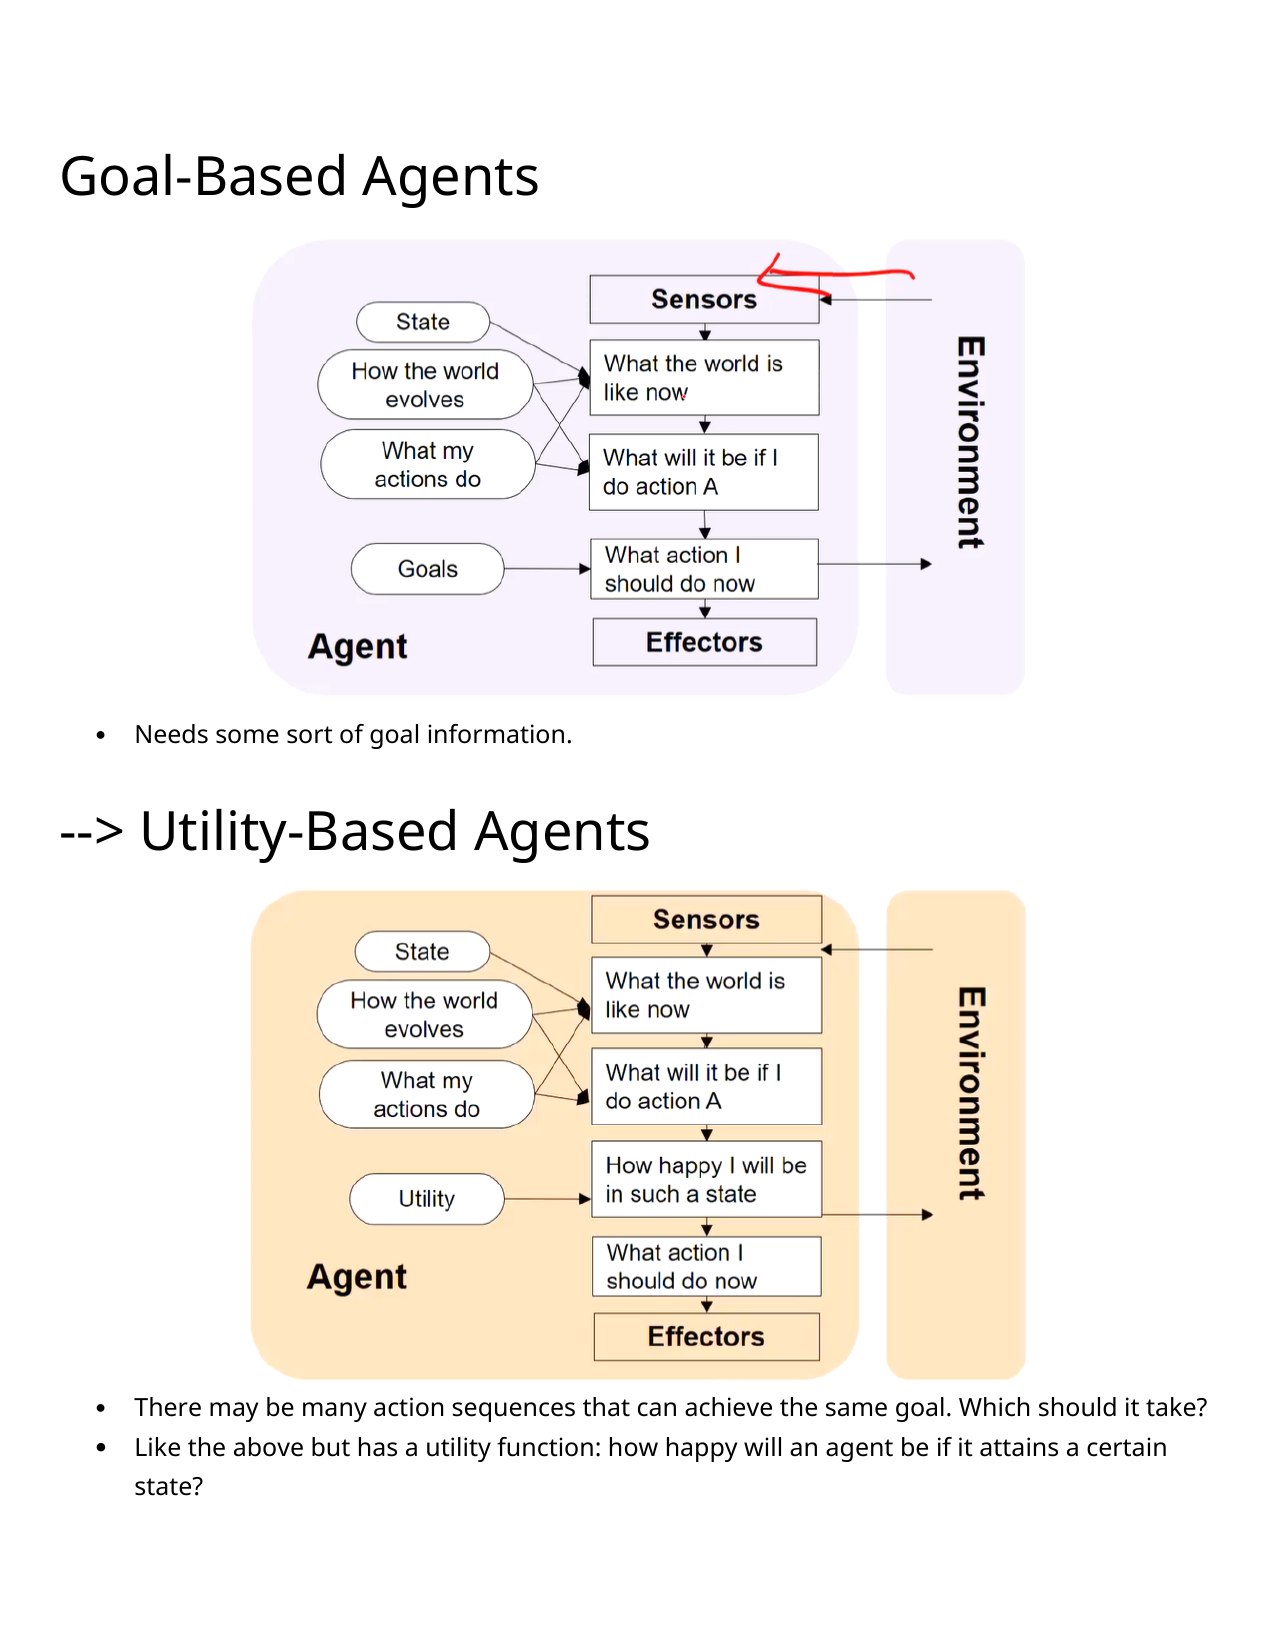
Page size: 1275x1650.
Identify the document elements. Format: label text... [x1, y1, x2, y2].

subtitle Goal-Based Agents [59, 137, 1216, 211]
list There may be many action sequences that can achieve the same goal. Which should it take? [97, 1390, 1216, 1424]
list Needs some sort of goal information. [97, 717, 1216, 751]
list Like the above but has a utility function: how happy will an agent be if it attains a certain state? [97, 1429, 1216, 1502]
subtitle --> Utility-Based Agents [59, 792, 1216, 866]
